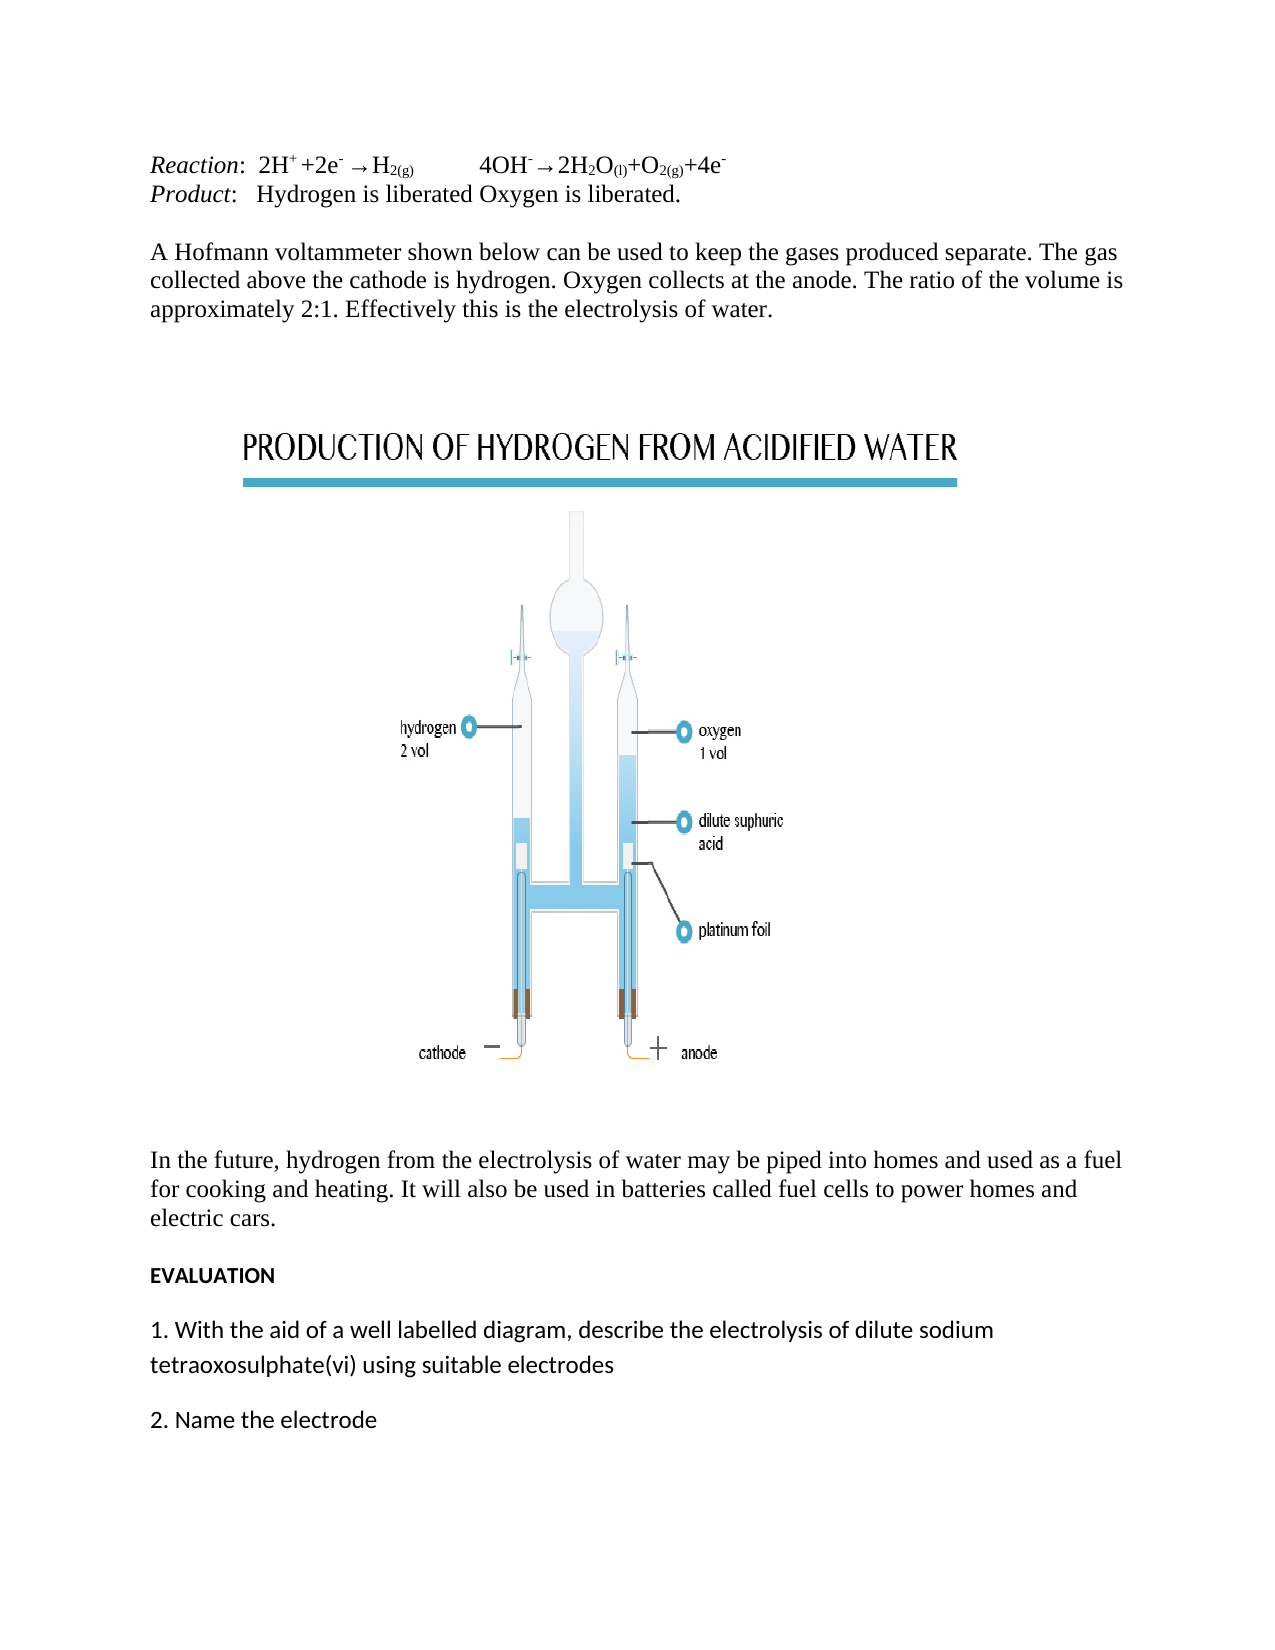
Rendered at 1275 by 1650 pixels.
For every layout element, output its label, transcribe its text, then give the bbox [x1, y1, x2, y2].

table_cell Product: Hydrogen is liberated [150, 179, 479, 207]
table_cell 4OH-→2H2O(l)+O2(g)+4e- [479, 150, 734, 179]
table_cell Reaction: 2H+ +2e- →H2(g) [150, 150, 479, 179]
text 2. Name the electrode [150, 1404, 1125, 1435]
text A Hofmann voltammeter shown below can be used to keep the gases produced separate. The gas collected above the cathode is hydrogen. Oxygen collects at the anode. The ratio of the volume is approximately 2:1. Effectively this is the electrolysis of water. [150, 237, 1125, 323]
text EVALUATION [150, 1261, 1125, 1289]
table_cell Oxygen is liberated. [479, 179, 734, 207]
picture [150, 352, 1046, 1117]
text 1. With the aid of a well labelled diagram, describe the electrolysis of dilute sodium tetraoxosulphate(vi) using suitable electrodes [150, 1314, 1125, 1379]
text In the future, hydrogen from the electrolysis of water may be piped into homes and used as a fuel for cooking and heating. It will also be used in batteries called fuel cells to power homes and electric cars. [150, 1145, 1125, 1232]
